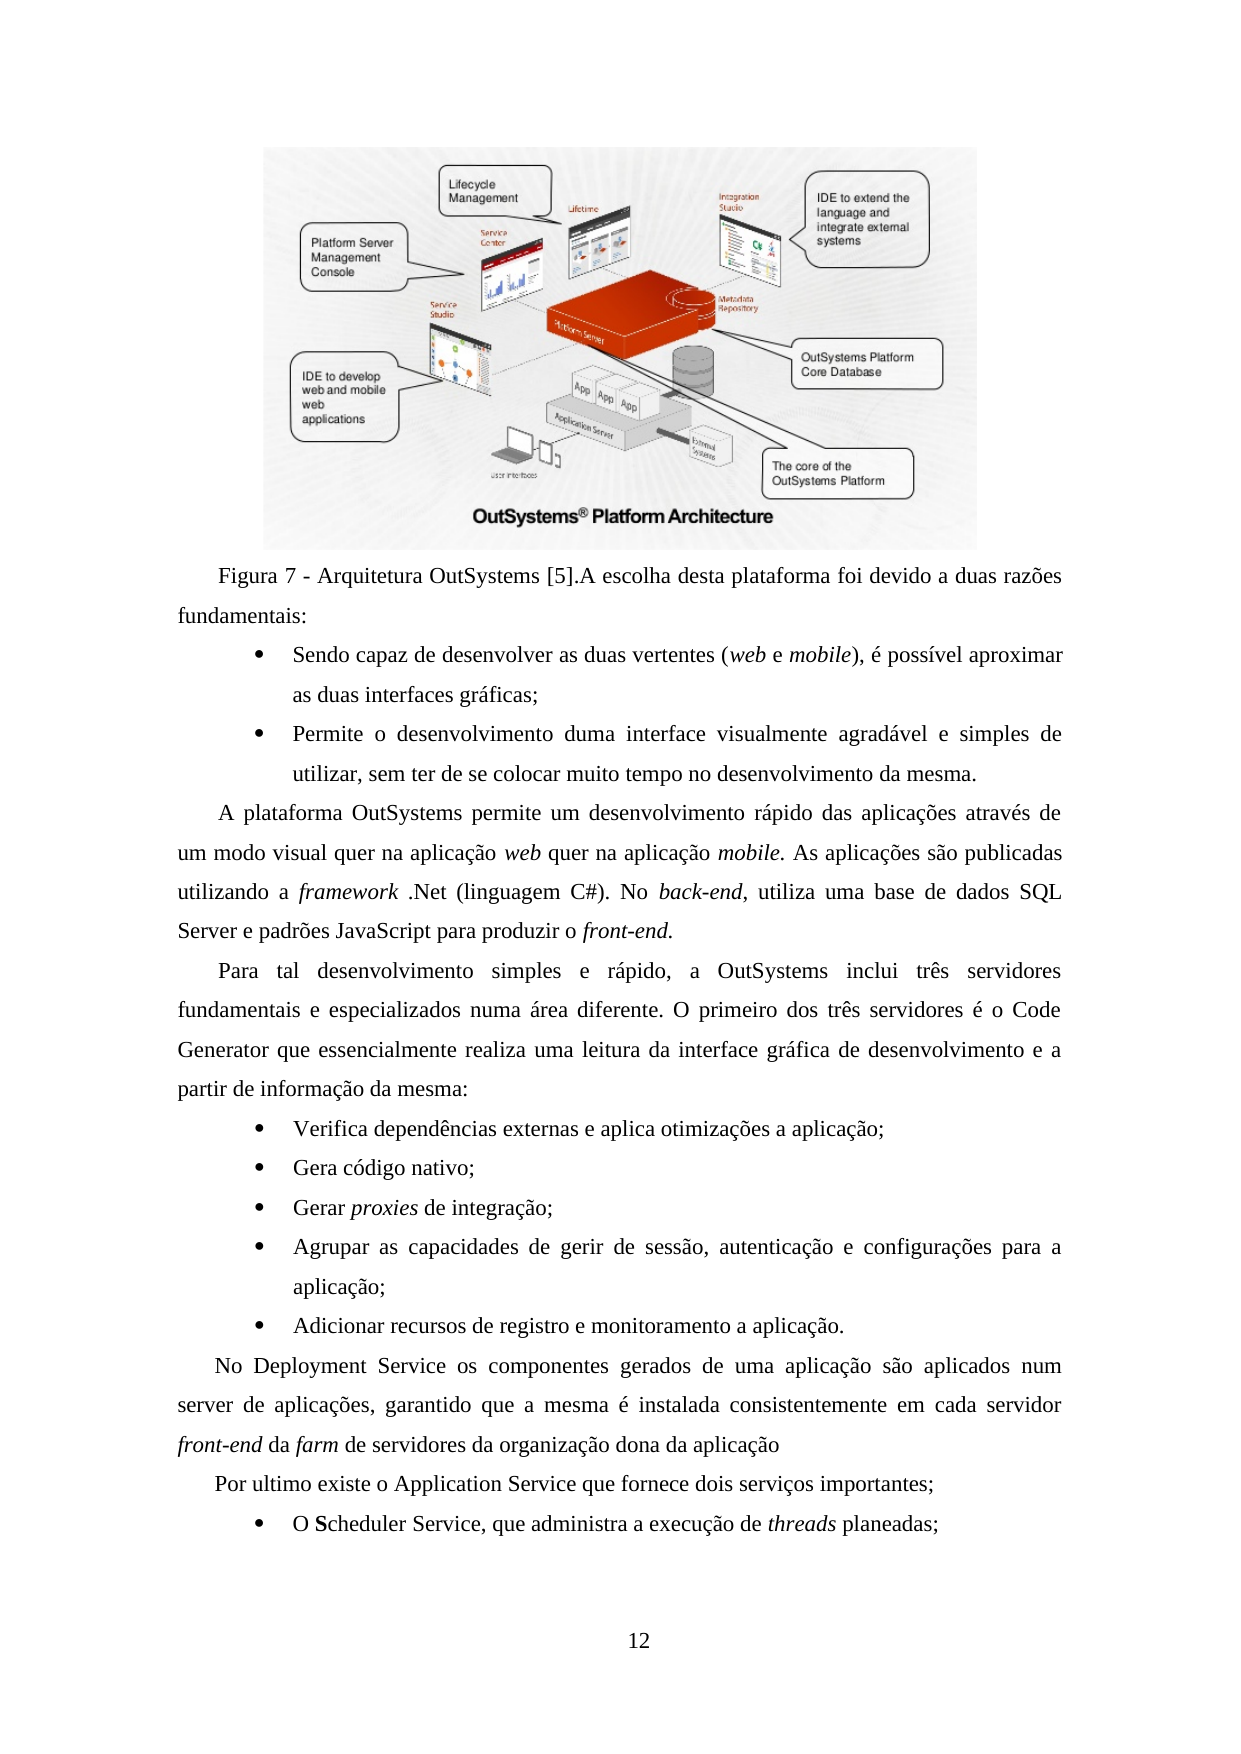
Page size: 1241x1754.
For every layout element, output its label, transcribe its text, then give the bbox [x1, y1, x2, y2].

list Adicionar recursos de registro e monitoramento a aplicação. [255, 1312, 1063, 1339]
list Sendo capaz de desenvolver as duas vertentes (web e mobile), é possível aproximar as duas interfaces gráficas; [255, 641, 1063, 707]
picture [263, 147, 977, 550]
text Por ultimo existe o Application Service que fornece dois serviços importantes; [177, 1470, 1063, 1497]
list Permite o desenvolvimento duma interface visualmente agradável e simples de utilizar, sem ter de se colocar muito tempo no desenvolvimento da mesma. [255, 720, 1063, 786]
text A plataforma OutSystems permite um desenvolvimento rápido das aplicações através de um modo visual quer na aplicação web quer na aplicação mobile. As aplicações são publicadas utilizando a framework .Net (linguagem C#). No back-end, utiliza uma base de dados SQL Server e padrões JavaScript para produzir o front-end. [177, 799, 1063, 944]
text Figura - Arquitetura OutSystems.A escolha desta plataforma foi devido a duas razões fundamentais: [177, 562, 1063, 628]
text No Deployment Service os componentes gerados de uma aplicação são aplicados num server de aplicações, garantido que a mesma é instalada consistentemente em cada servidor front-end da farm de servidores da organização dona da aplicação [177, 1352, 1063, 1457]
list Gerar proxies de integração; [255, 1194, 1063, 1220]
list Agrupar as capacidades de gerir de sessão, autenticação e configurações para a aplicação; [255, 1233, 1063, 1299]
list Gera código nativo; [255, 1154, 1063, 1181]
list O Scheduler Service, que administra a execução de threads planeadas; [255, 1510, 1063, 1536]
text Para tal desenvolvimento simples e rápido, a OutSystems inclui três servidores fundamentais e especializados numa área diferente. O primeiro dos três servidores é o Code Generator que essencialmente realiza uma leitura da interface gráfica de desenvolvimento e a partir de informação da mesma: [177, 957, 1063, 1102]
list Verifica dependências externas e aplica otimizações a aplicação; [255, 1115, 1063, 1141]
